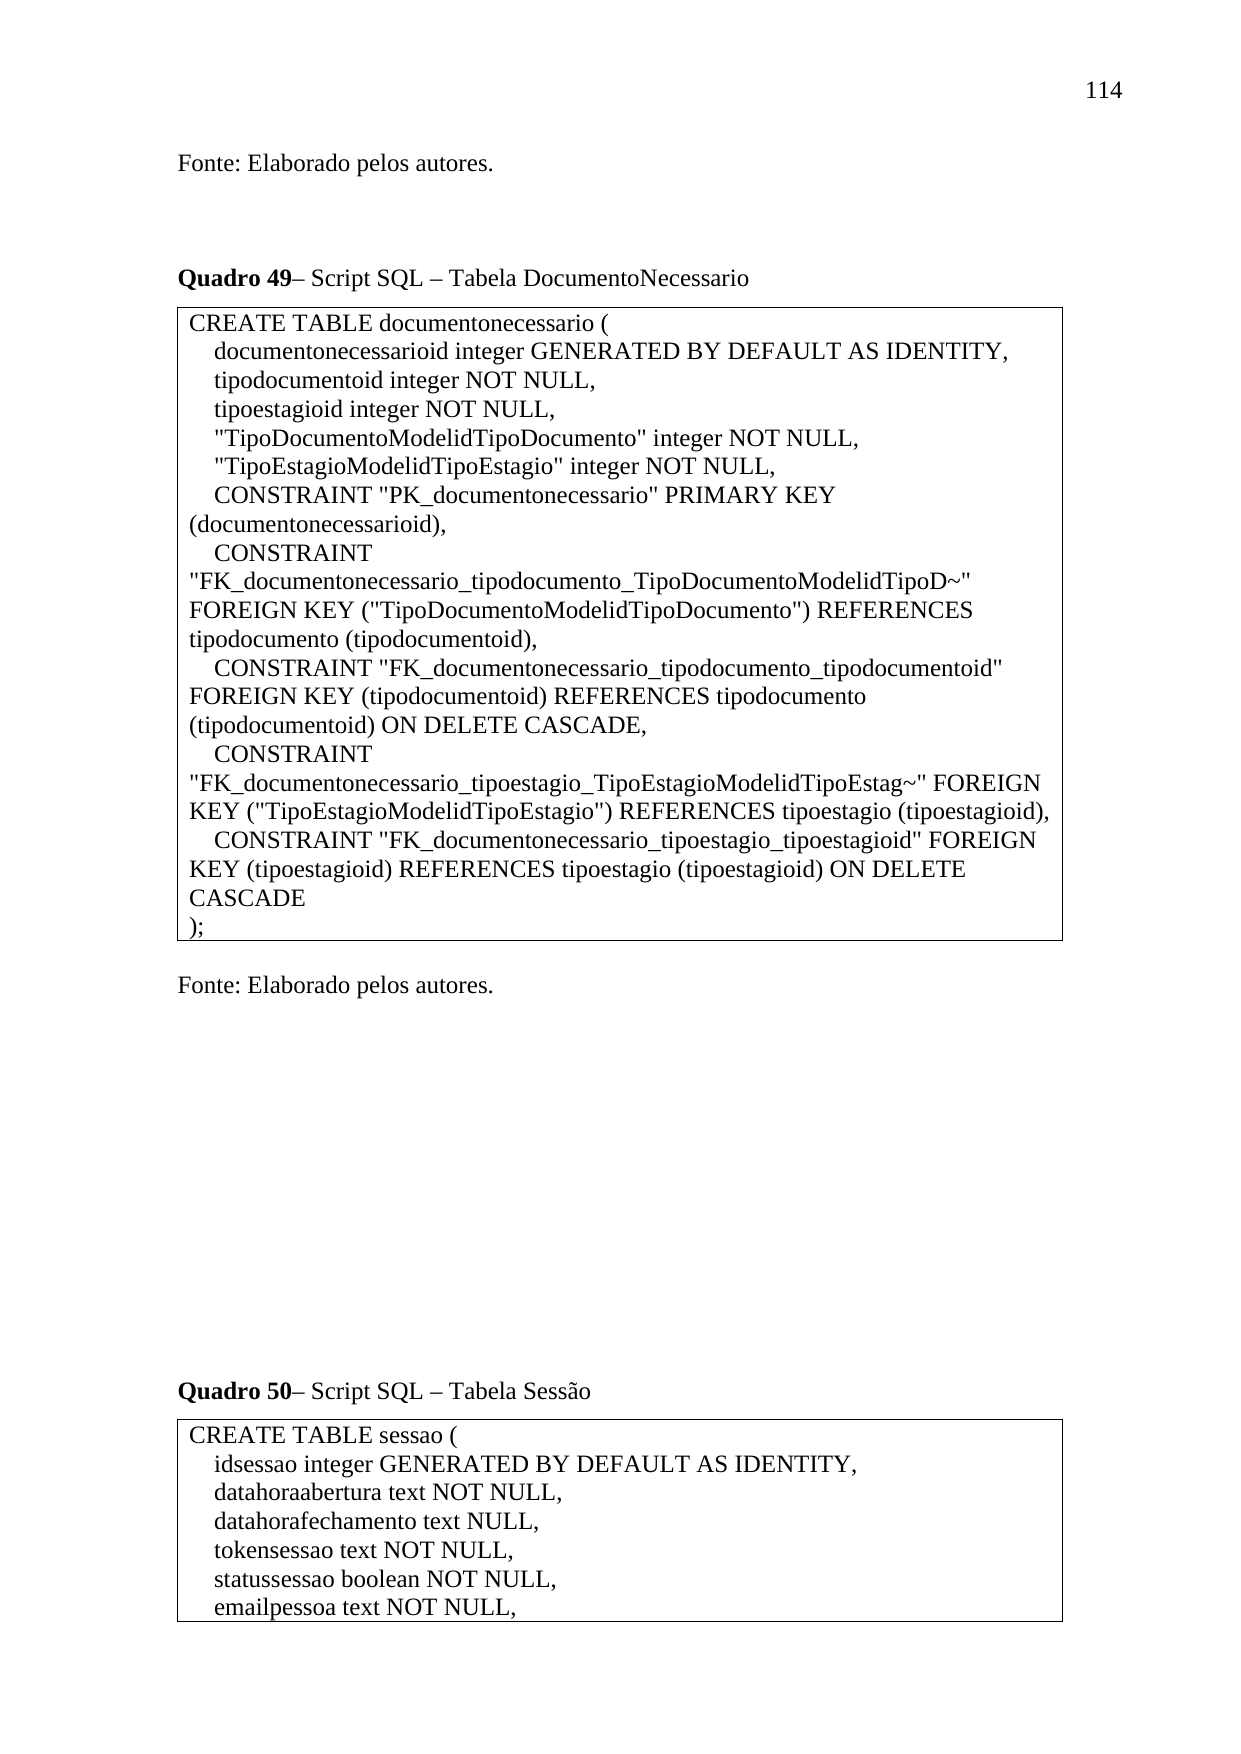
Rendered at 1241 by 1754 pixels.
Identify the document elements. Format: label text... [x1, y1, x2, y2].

text Fonte: Elaborado pelos autores. [177, 970, 1122, 999]
text Fonte: Elaborado pelos autores. [177, 148, 1122, 176]
text Quadro 50– Script SQL – Tabela Sessão [177, 1376, 1122, 1404]
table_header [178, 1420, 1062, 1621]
text Quadro 49– Script SQL – Tabela DocumentoNecessario [177, 263, 1122, 292]
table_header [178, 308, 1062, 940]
